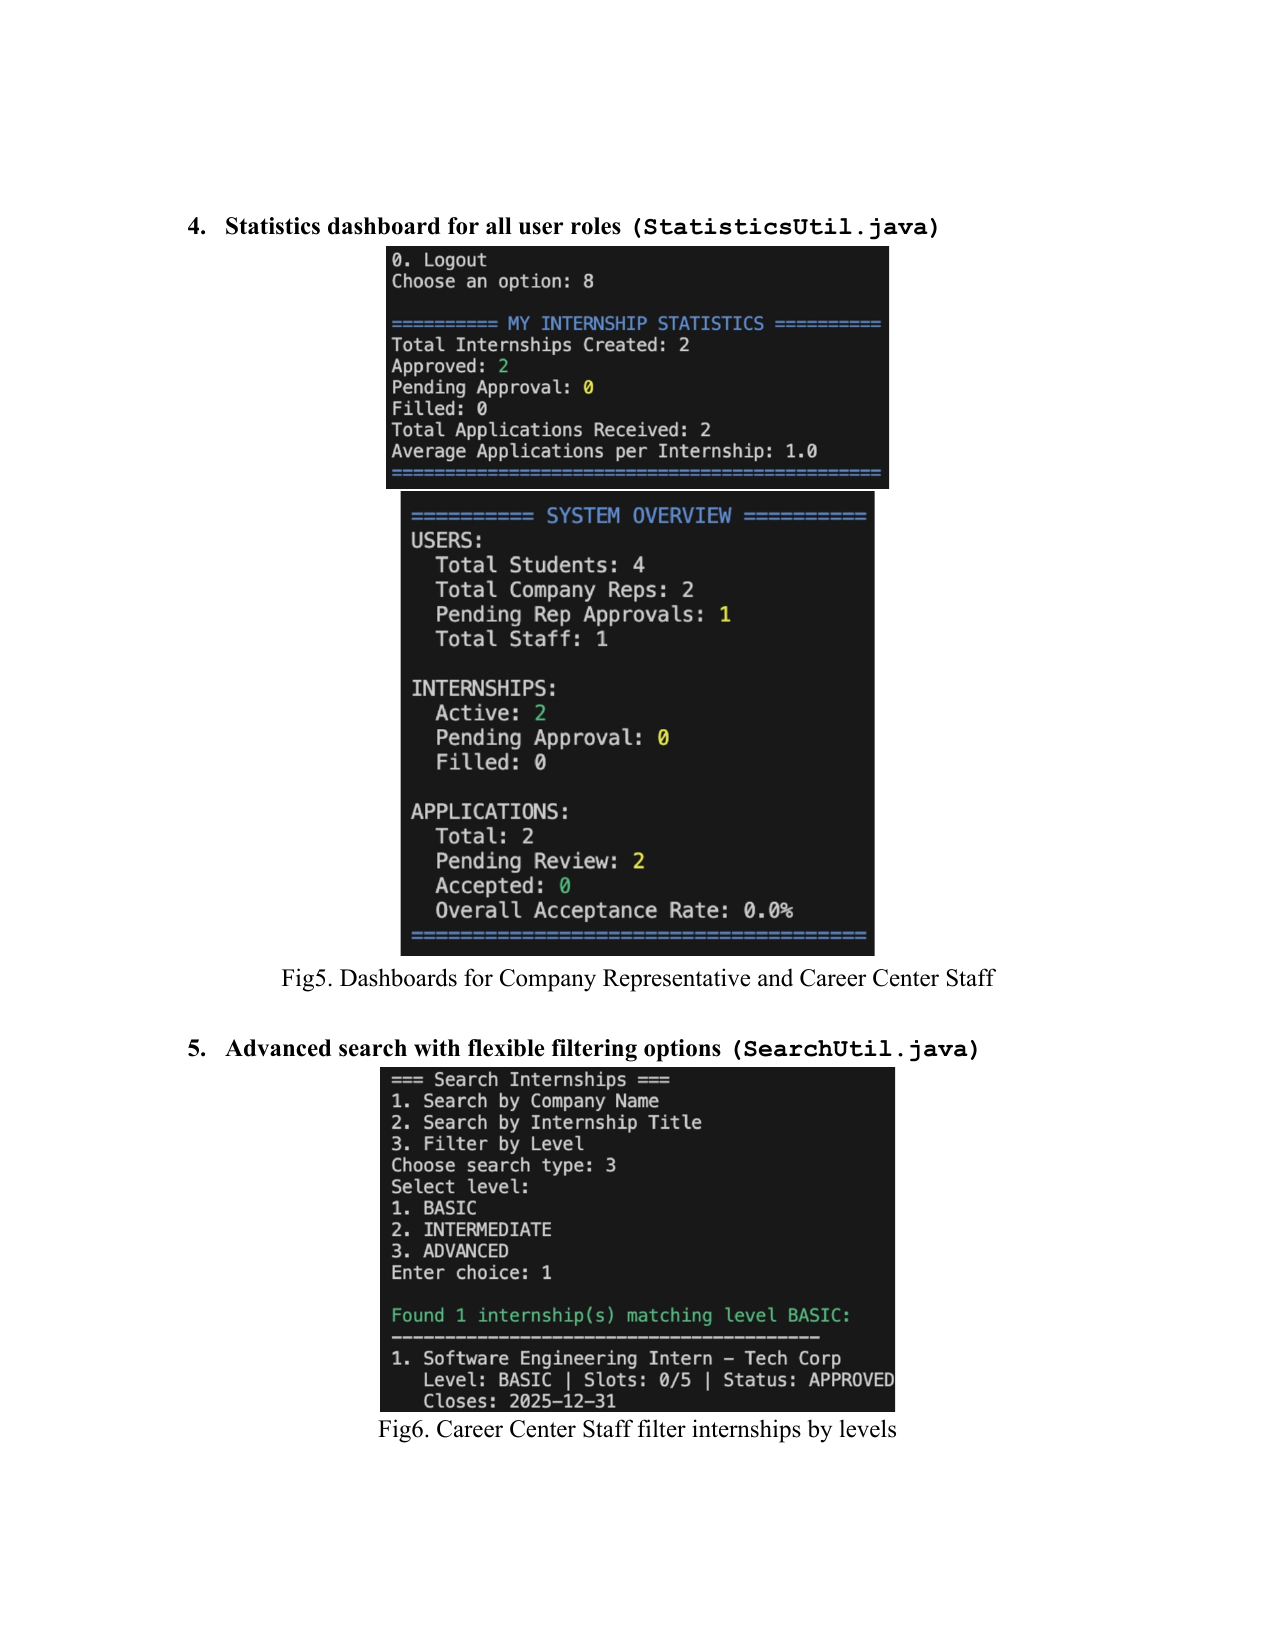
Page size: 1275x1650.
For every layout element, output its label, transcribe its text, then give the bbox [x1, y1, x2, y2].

list Statistics dashboard for all user roles (StatisticsUtil.java) [187, 212, 1125, 242]
picture [380, 1067, 896, 1412]
picture [400, 491, 875, 956]
text Fig5. Dashboards for Company Representative and Career Center Staff [150, 964, 1125, 992]
text Fig6. Career Center Staff filter internships by levels [150, 1415, 1125, 1443]
list Advanced search with flexible filtering options (SearchUtil.java) [187, 1034, 1125, 1064]
picture [386, 246, 890, 489]
